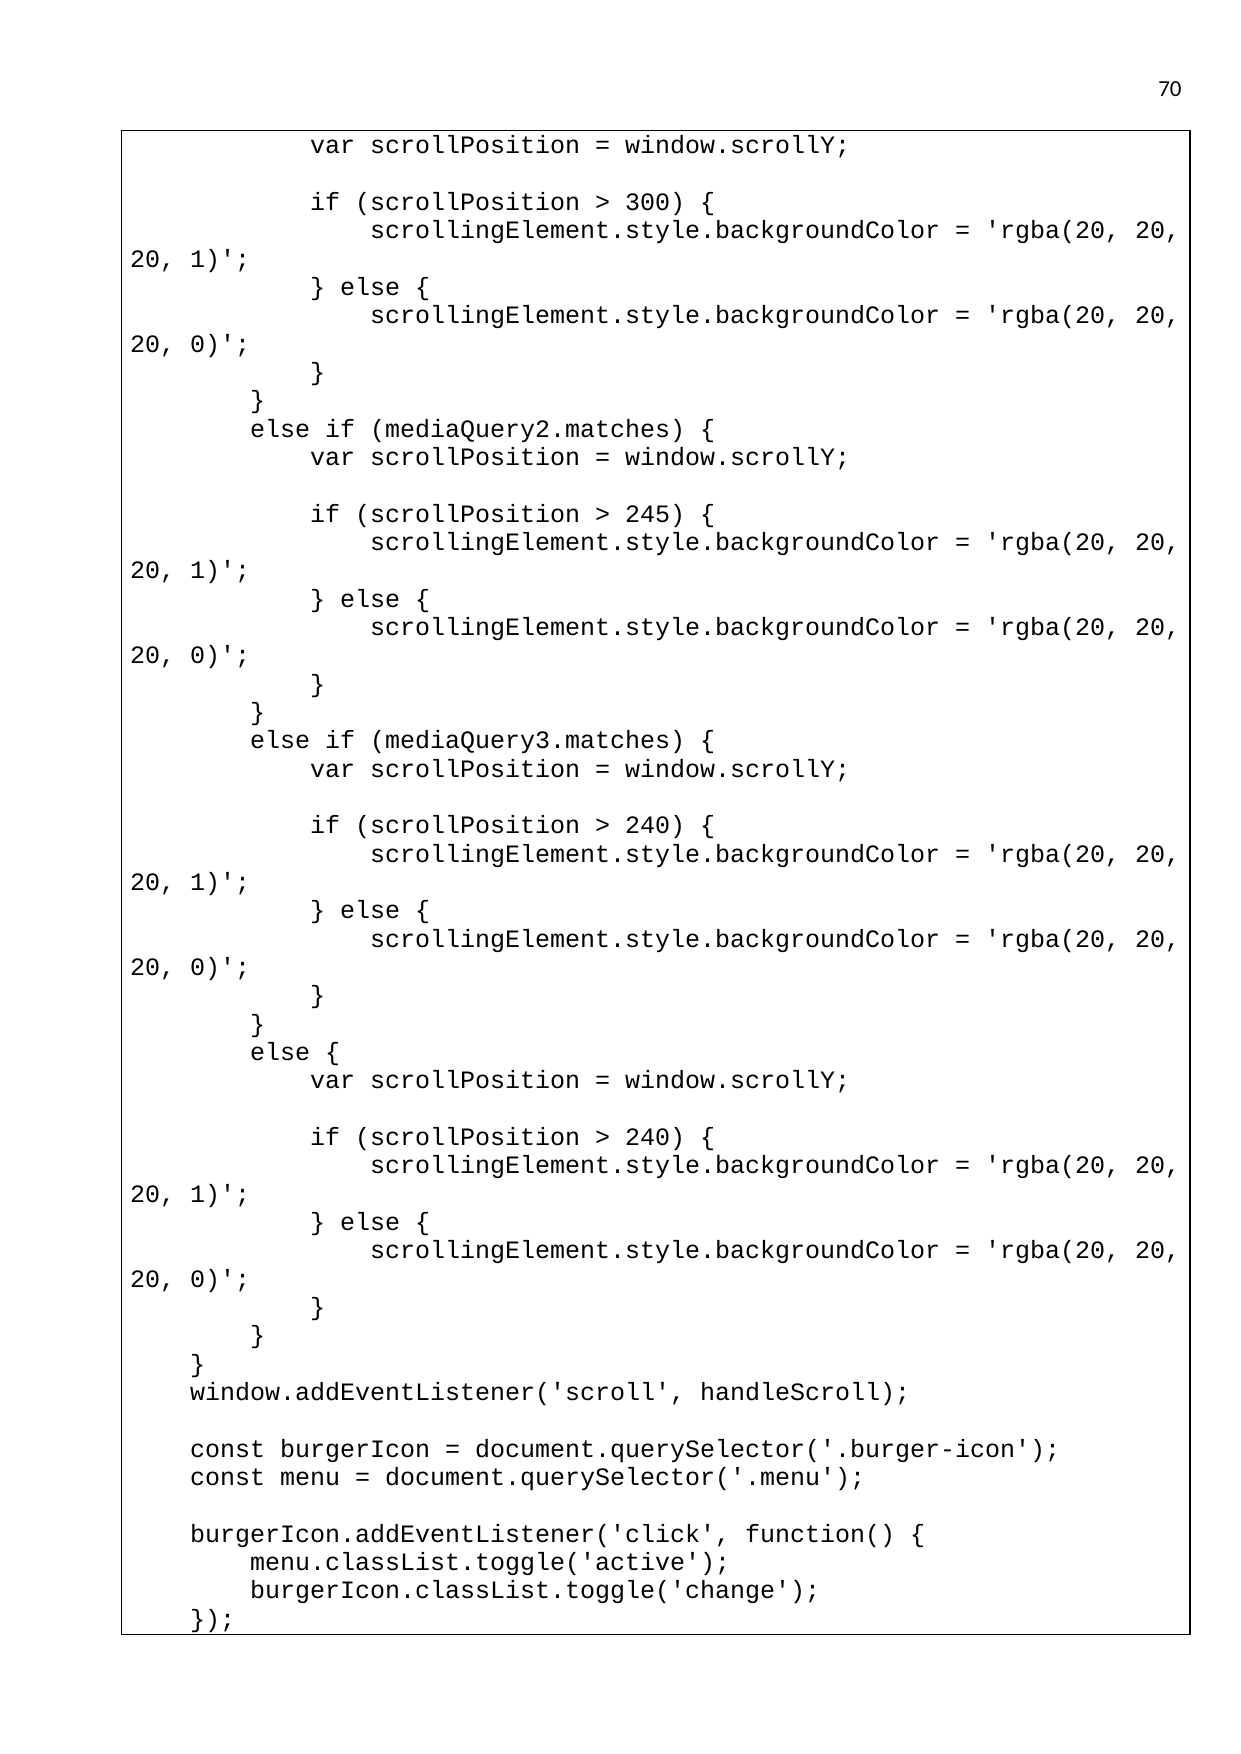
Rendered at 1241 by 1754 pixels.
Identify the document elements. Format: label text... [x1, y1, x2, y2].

text scrollingElement.style.backgroundColor = 'rgba(20, 20, 20, 0)'; [130, 303, 1181, 360]
text else if (mediaQuery3.matches) { [130, 728, 1181, 756]
text } [130, 671, 1181, 700]
text if (scrollPosition > 300) { [130, 190, 1181, 218]
text } else { [130, 1210, 1181, 1238]
text menu.classList.toggle('active'); [130, 1550, 1181, 1578]
text } [130, 388, 1181, 416]
text scrollingElement.style.backgroundColor = 'rgba(20, 20, 20, 1)'; [130, 218, 1181, 275]
text } [130, 983, 1181, 1011]
text if (scrollPosition > 240) { [130, 813, 1181, 841]
text scrollingElement.style.backgroundColor = 'rgba(20, 20, 20, 1)'; [130, 841, 1181, 898]
text } [130, 1011, 1181, 1040]
text else { [130, 1040, 1181, 1068]
text } [130, 1295, 1181, 1323]
text if (scrollPosition > 240) { [130, 1125, 1181, 1153]
text } [130, 1323, 1181, 1351]
text if (scrollPosition > 245) { [130, 501, 1181, 530]
text var scrollPosition = window.scrollY; [130, 1068, 1181, 1096]
text scrollingElement.style.backgroundColor = 'rgba(20, 20, 20, 0)'; [130, 926, 1181, 983]
text window.addEventListener('scroll', handleScroll); [130, 1380, 1181, 1408]
text } [130, 360, 1181, 388]
text else if (mediaQuery2.matches) { [130, 416, 1181, 445]
text burgerIcon.classList.toggle('change'); [130, 1578, 1181, 1606]
text scrollingElement.style.backgroundColor = 'rgba(20, 20, 20, 1)'; [130, 530, 1181, 586]
text } else { [130, 275, 1181, 303]
text burgerIcon.addEventListener('click', function() { [130, 1521, 1181, 1550]
text scrollingElement.style.backgroundColor = 'rgba(20, 20, 20, 1)'; [130, 1153, 1181, 1210]
text } else { [130, 898, 1181, 926]
text } else { [130, 586, 1181, 615]
text } [130, 700, 1181, 728]
text const burgerIcon = document.querySelector('.burger-icon'); [130, 1436, 1181, 1465]
text const menu = document.querySelector('.menu'); [130, 1465, 1181, 1493]
text scrollingElement.style.backgroundColor = 'rgba(20, 20, 20, 0)'; [130, 615, 1181, 671]
text } [130, 1351, 1181, 1380]
text var scrollPosition = window.scrollY; [130, 756, 1181, 785]
text var scrollPosition = window.scrollY; [130, 445, 1181, 473]
text var scrollPosition = window.scrollY; [122, 131, 1189, 161]
text scrollingElement.style.backgroundColor = 'rgba(20, 20, 20, 0)'; [130, 1238, 1181, 1295]
text }); [130, 1606, 1181, 1634]
